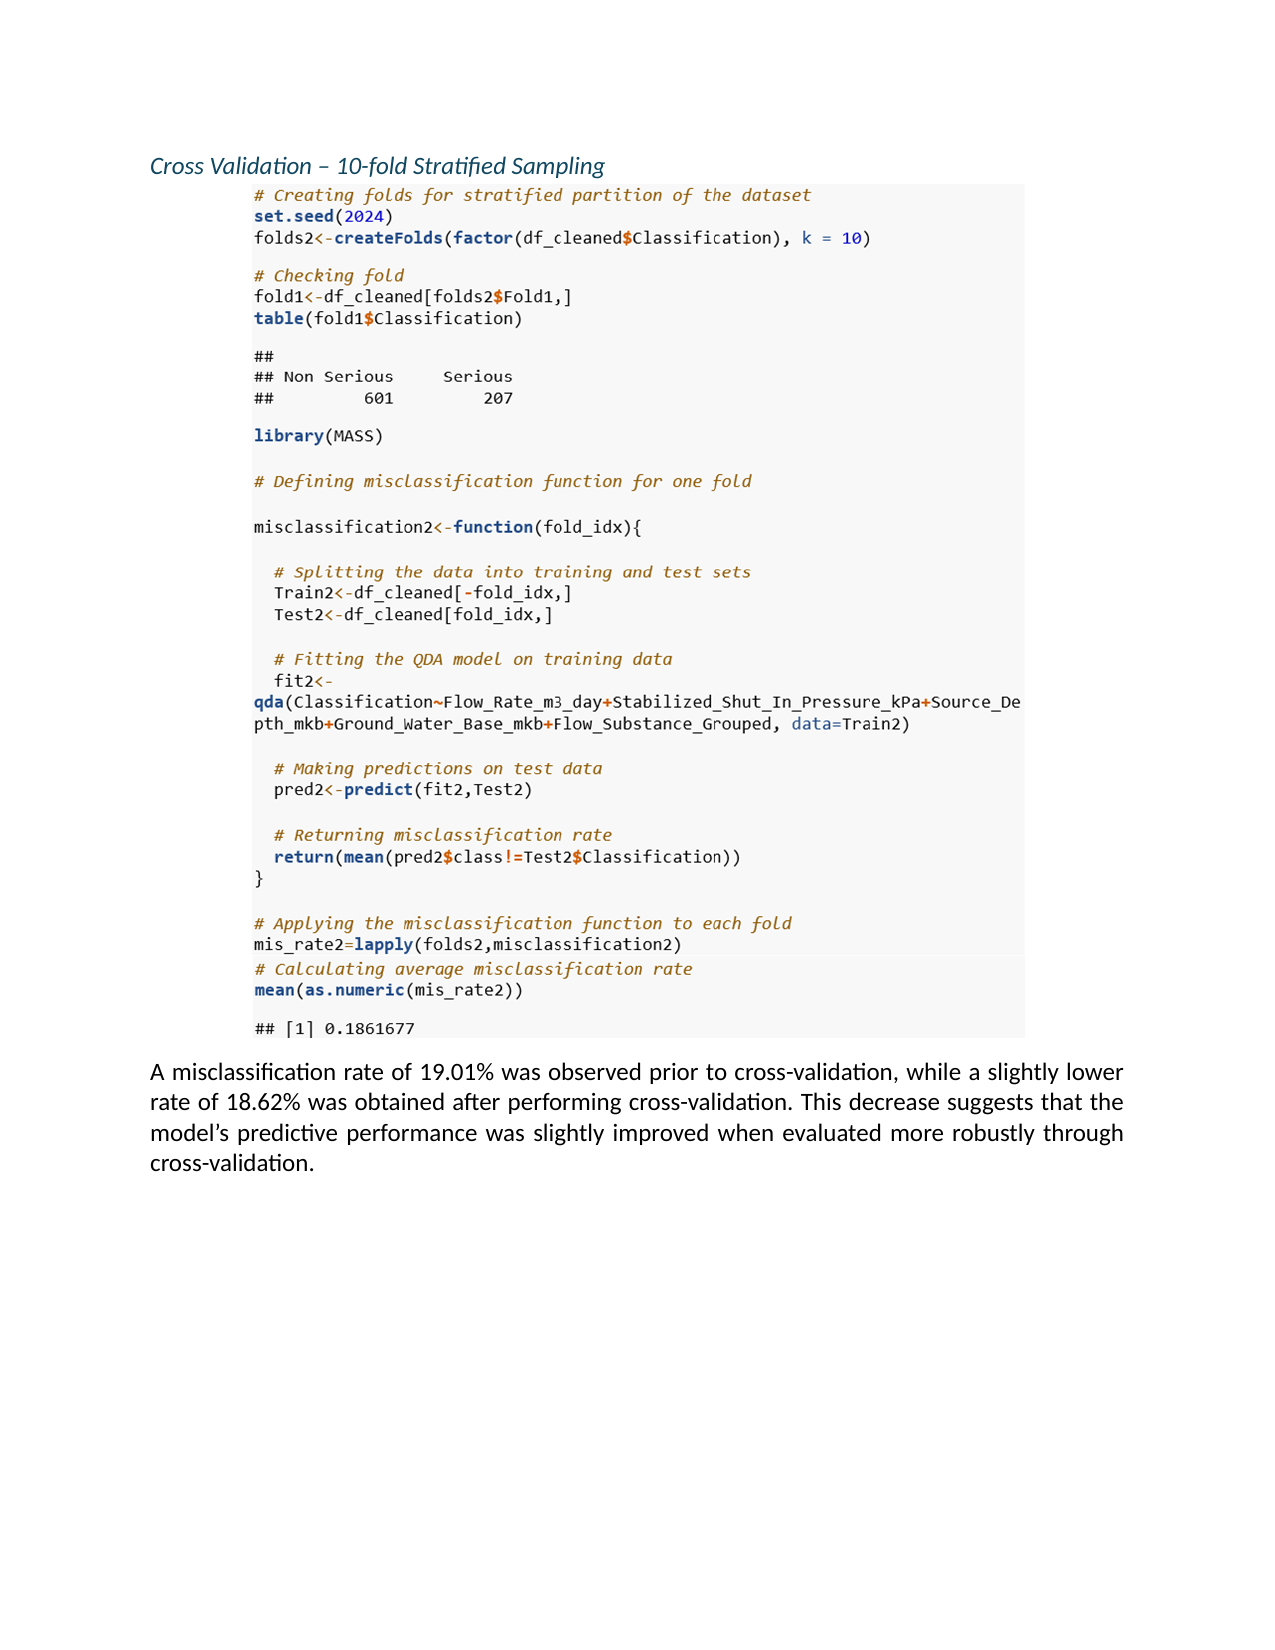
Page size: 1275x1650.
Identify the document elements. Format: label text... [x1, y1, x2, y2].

picture [250, 184, 1025, 1038]
text A misclassification rate of 19.01% was observed prior to cross-validation, while a slightly lower rate of 18.62% was obtained after performing cross-validation. This decrease suggests that the model’s predictive performance was slightly improved when evaluated more robustly through cross-validation. [150, 1056, 1125, 1178]
subtitle Cross Validation – 10-fold Stratified Sampling [150, 150, 1125, 181]
